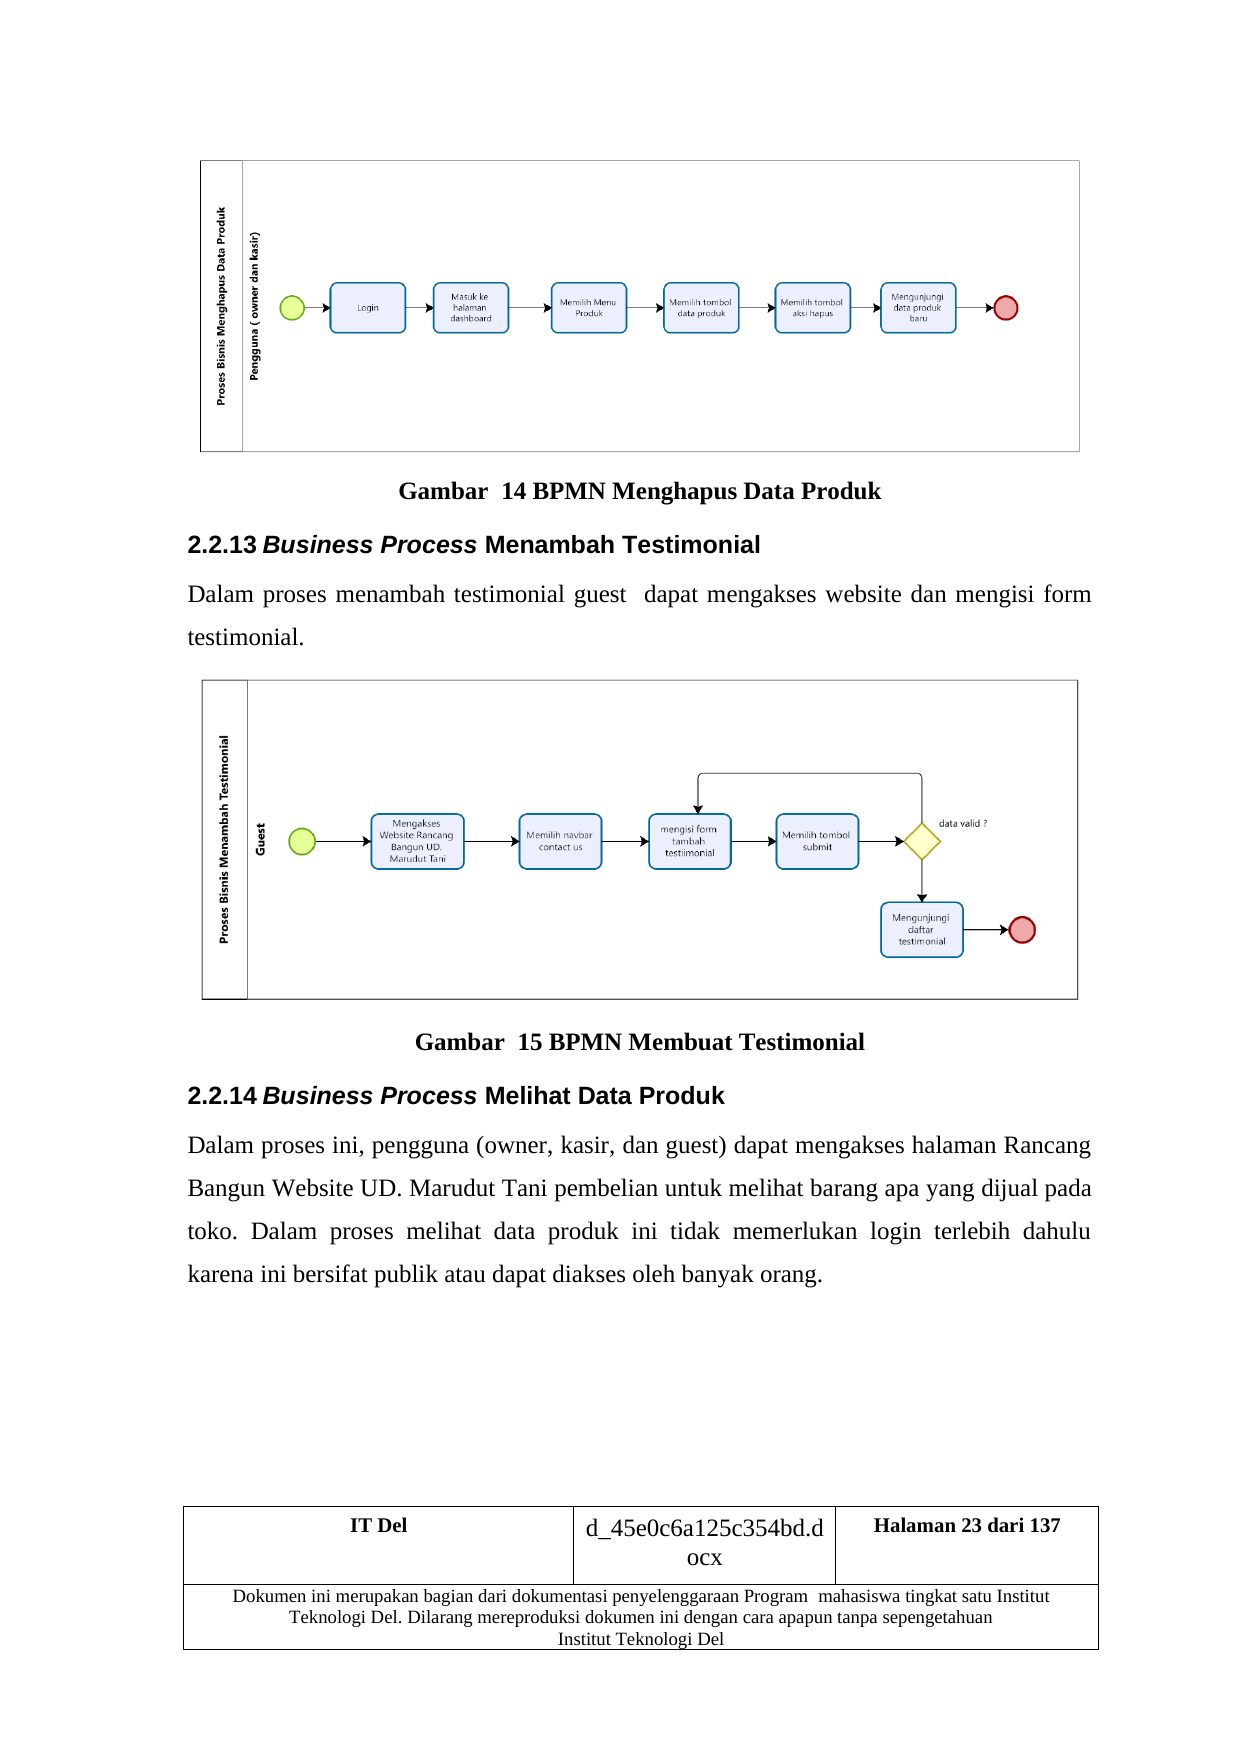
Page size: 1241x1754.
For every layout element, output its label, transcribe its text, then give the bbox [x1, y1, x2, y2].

text Gambar 14 BPMN Menghapus Data Produk [187, 476, 1092, 505]
picture [187, 665, 1092, 1013]
text Dalam proses ini, pengguna (owner, kasir, dan guest) dapat mengakses halaman Rancang Bangun Website UD. Marudut Tani pembelian untuk melihat barang apa yang dijual pada toko. Dalam proses melihat data produk ini tidak memerlukan login terlebih dahulu karena ini bersifat publik atau dapat diakses oleh banyak orang. [187, 1130, 1092, 1288]
text Gambar 15 BPMN Membuat Testimonial [187, 1027, 1092, 1056]
subtitle Business Process Melihat Data Produk [187, 1081, 1092, 1109]
text Dalam proses menambah testimonial guest dapat mengakses website dan mengisi form testimonial. [187, 579, 1092, 651]
picture [187, 147, 1092, 462]
subtitle Business Process Menambah Testimonial [187, 530, 1092, 558]
